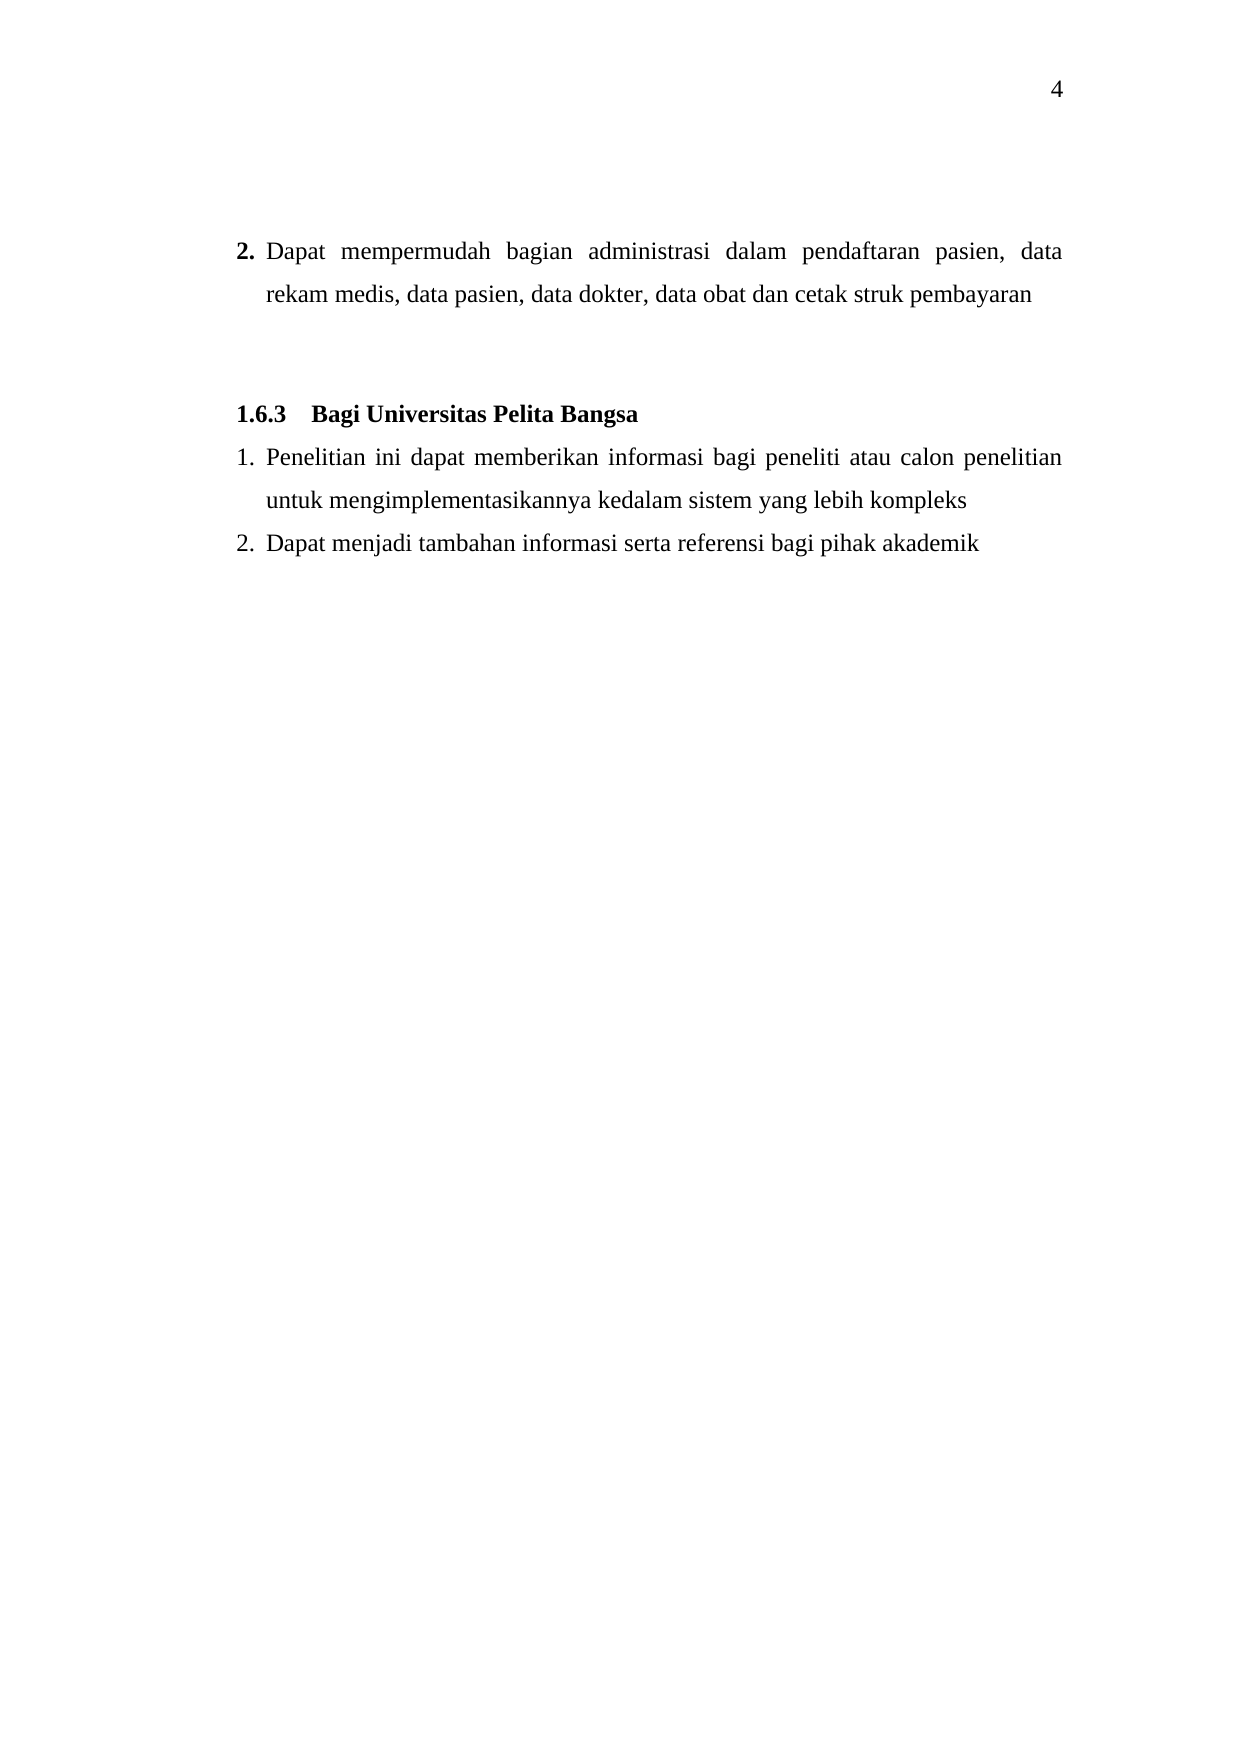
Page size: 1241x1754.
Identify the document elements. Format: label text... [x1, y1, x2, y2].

list Bagi Universitas Pelita Bangsa [236, 399, 1063, 428]
list Dapat menjadi tambahan informasi serta referensi bagi pihak akademik [236, 528, 1063, 557]
list Dapat mempermudah bagian administrasi dalam pendaftaran pasien, data rekam medis, data pasien, data dokter, data obat dan cetak struk pembayaran [236, 236, 1063, 308]
list Penelitian ini dapat memberikan informasi bagi peneliti atau calon penelitian untuk mengimplementasikannya kedalam sistem yang lebih kompleks [236, 442, 1063, 514]
